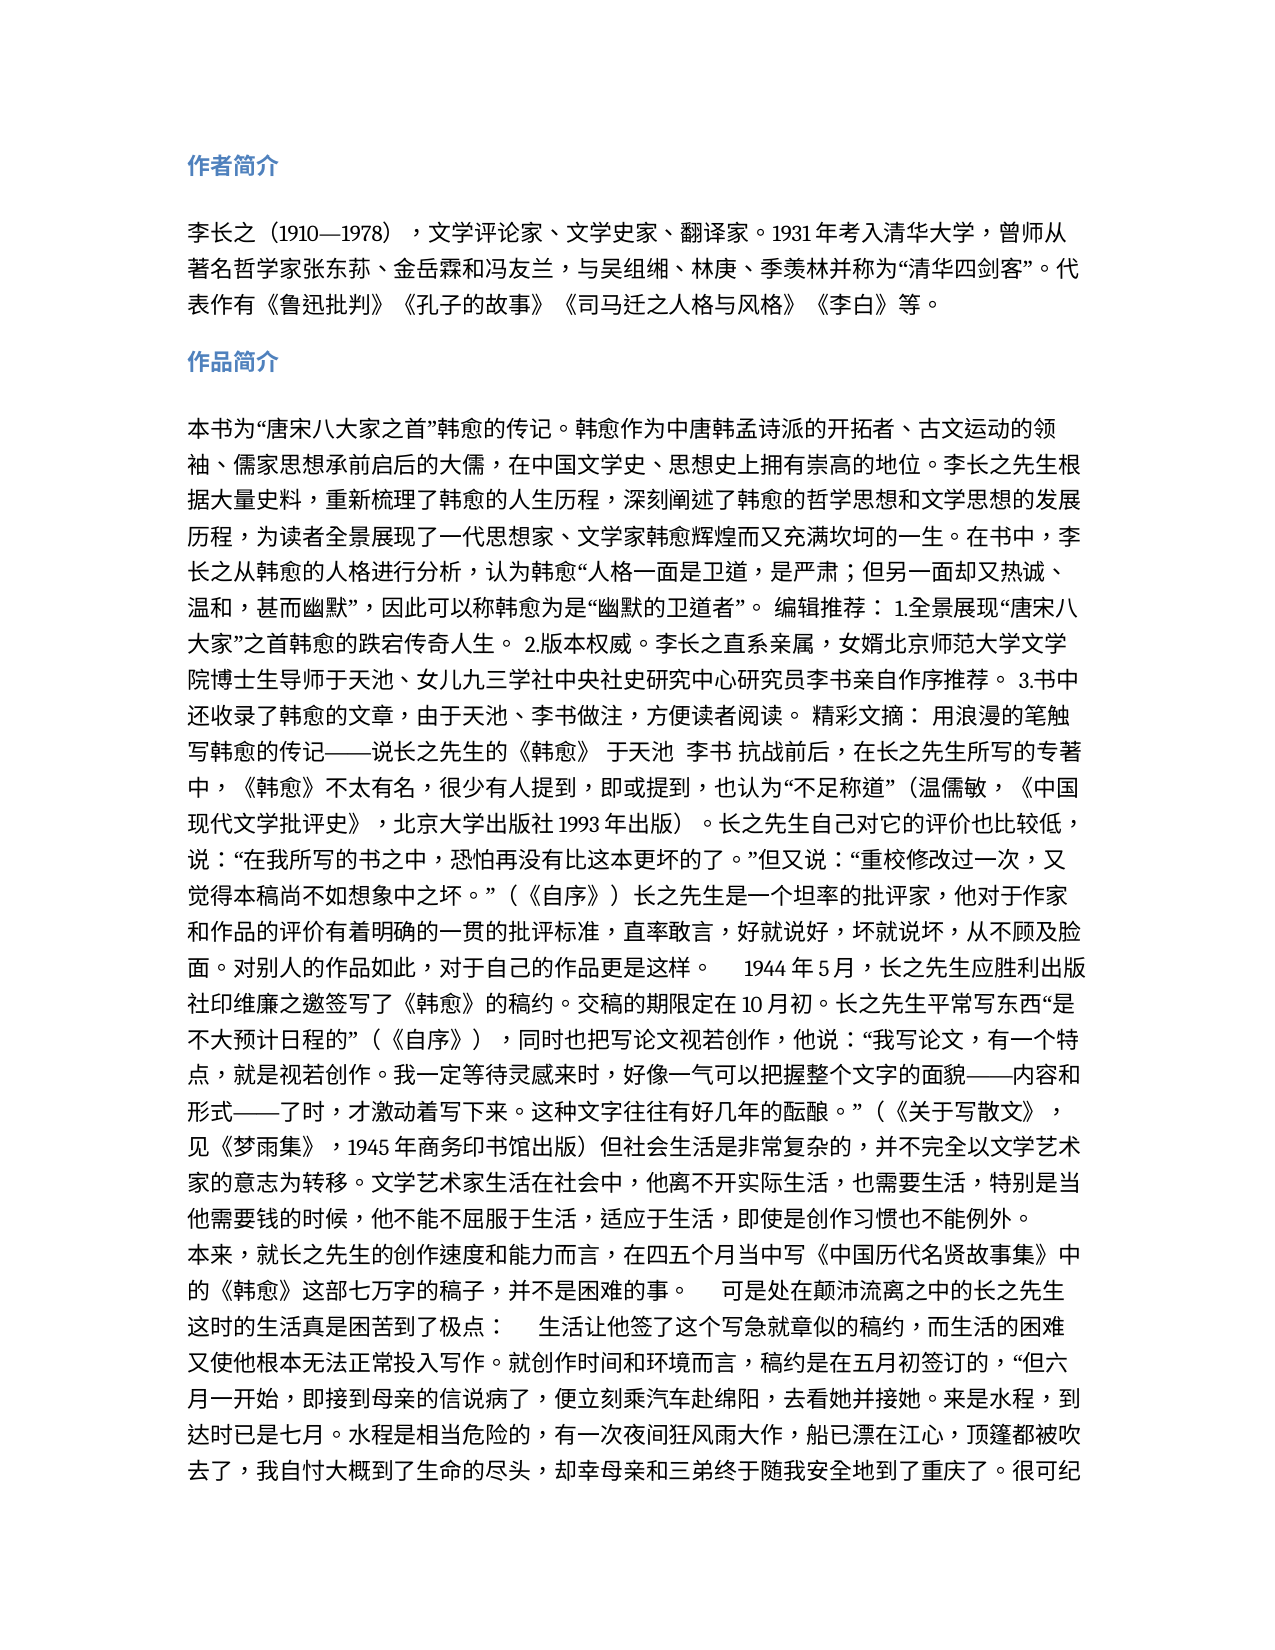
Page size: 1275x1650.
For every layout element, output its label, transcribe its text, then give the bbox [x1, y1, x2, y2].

text 李长之（1910—1978），文学评论家、文学史家、翻译家。1931年考入清华大学，曾师从著名哲学家张东荪、金岳霖和冯友兰，与吴组缃、林庚、季羡林并称为“清华四剑客”。代表作有《鲁迅批判》《孔子的故事》《司马迁之人格与风格》《李白》等。 [187, 186, 1087, 320]
subtitle 作品简介 [187, 346, 1087, 377]
subtitle 作者简介 [187, 150, 1087, 181]
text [187, 382, 1087, 1486]
